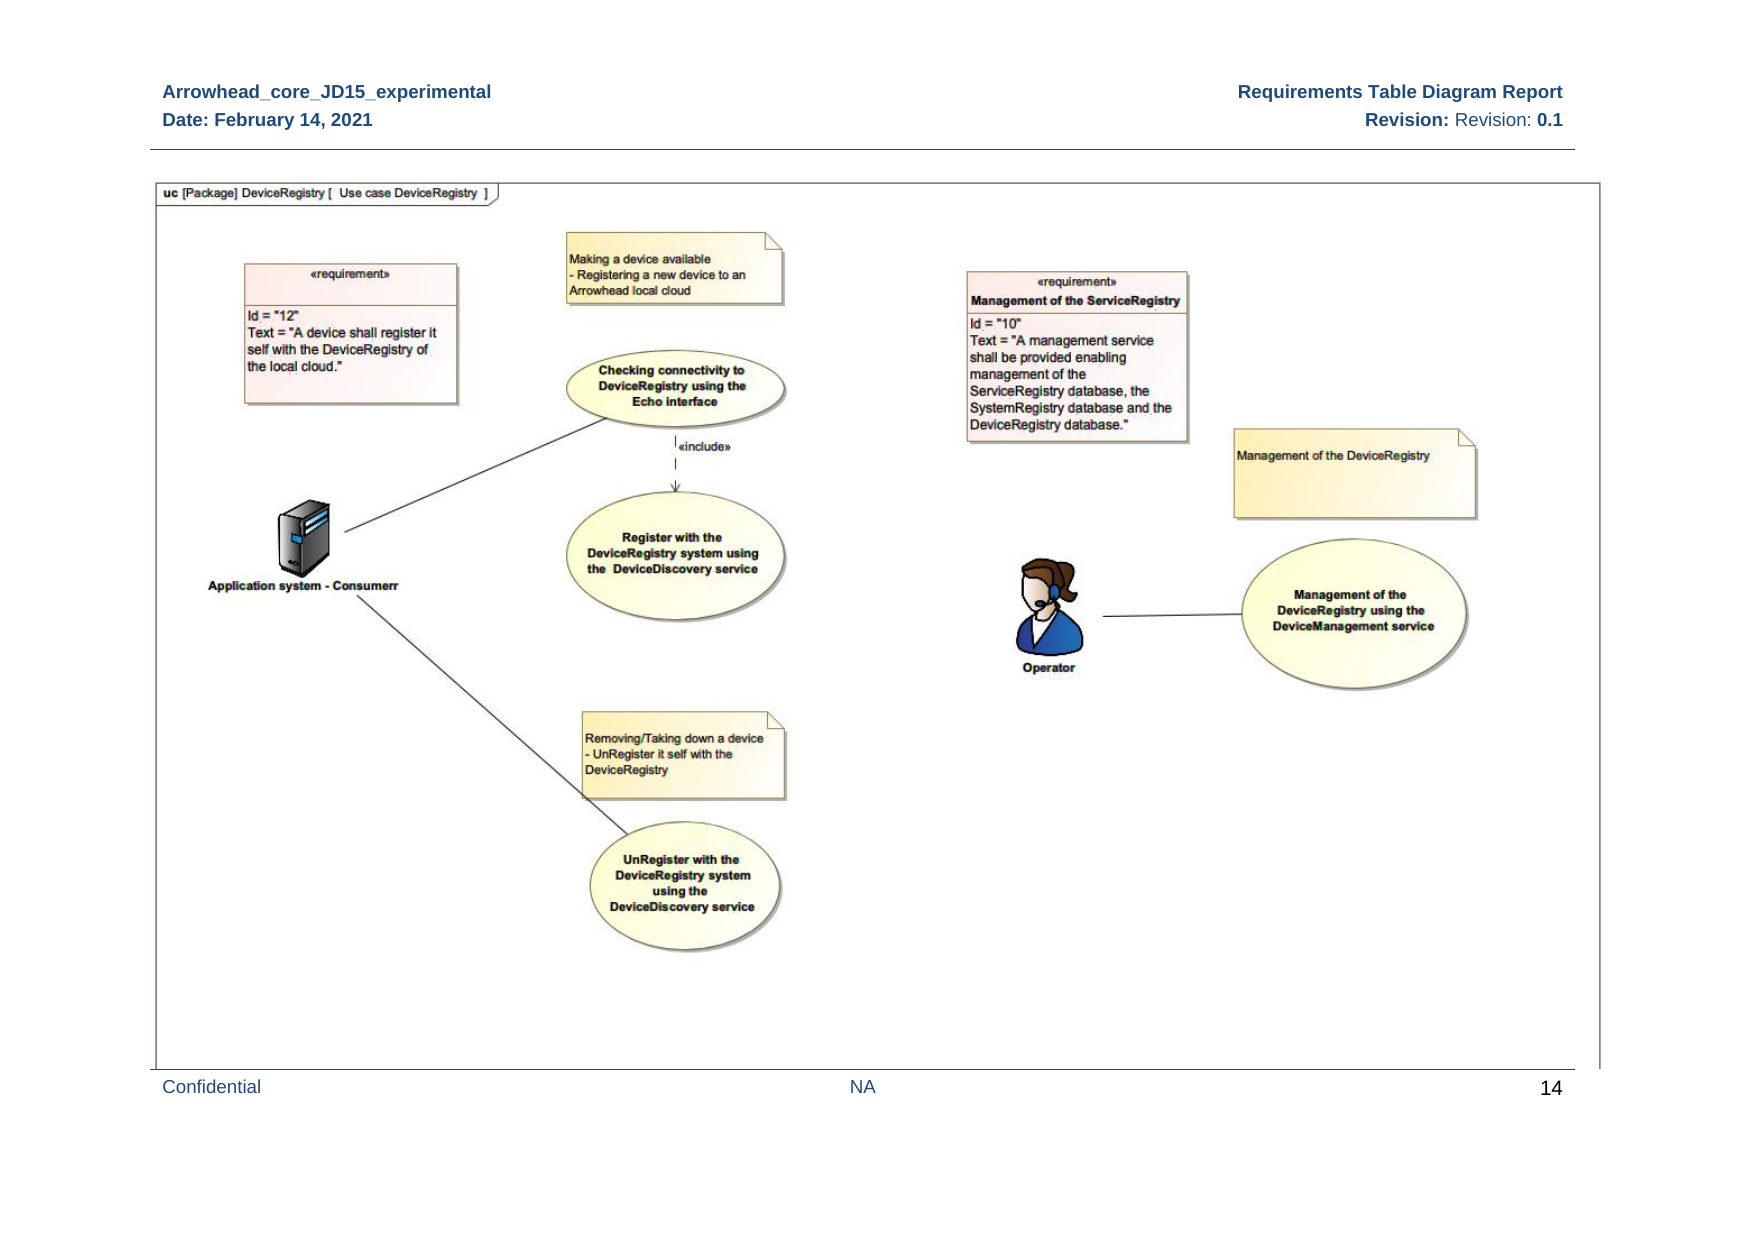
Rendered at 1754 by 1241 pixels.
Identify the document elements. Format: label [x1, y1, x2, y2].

picture [150, 177, 1604, 1069]
